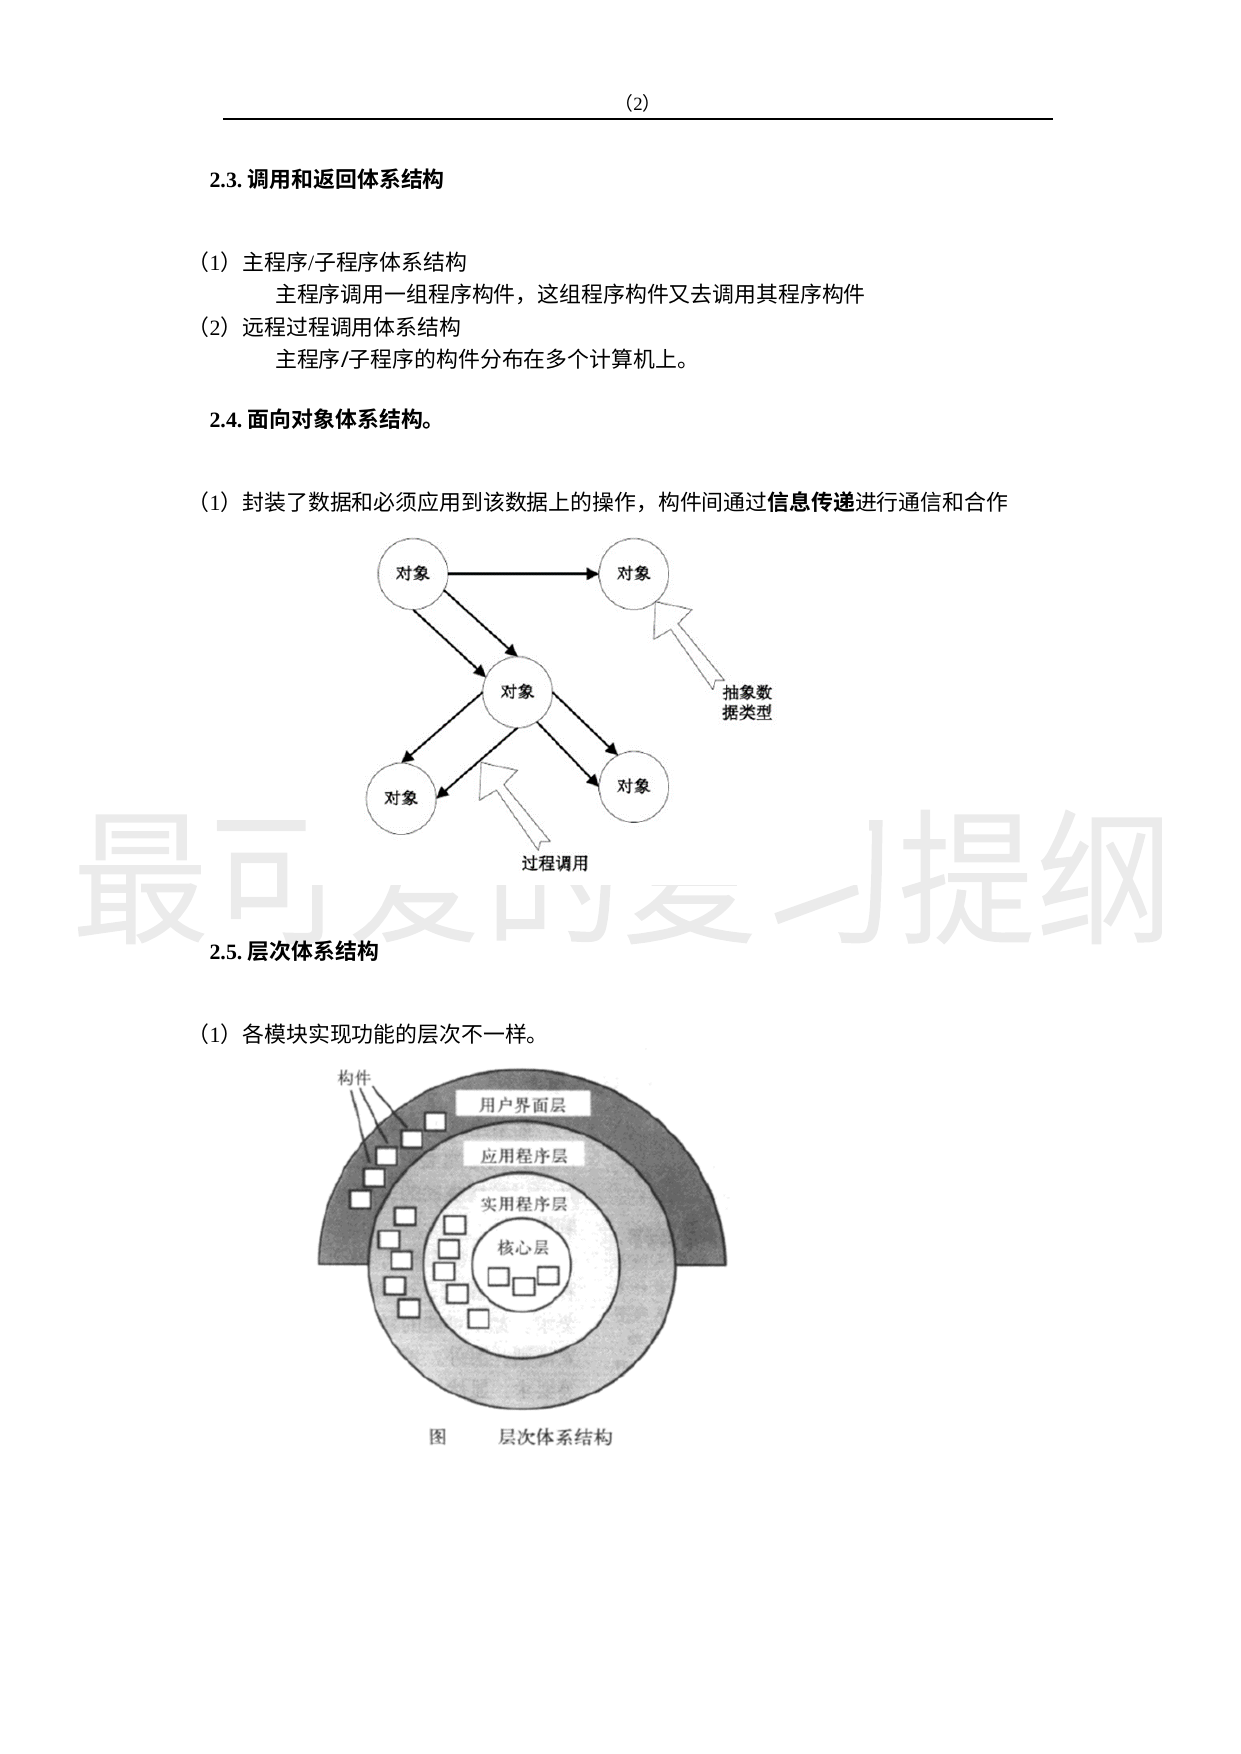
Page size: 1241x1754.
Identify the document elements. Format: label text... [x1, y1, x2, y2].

text 封装了数据和必须应用到该数据上的操作，构件间通过信息传递进行通信和合作 [187, 484, 1053, 517]
list 主程序调用一组程序构件，这组程序构件又去调用其程序构件 [275, 277, 1053, 309]
picture [305, 516, 869, 885]
picture [305, 1048, 733, 1451]
list 主程序/子程序的构件分布在多个计算机上。 [275, 342, 1053, 374]
text 各模块实现功能的层次不一样。 [187, 1016, 1053, 1049]
subtitle 面向对象体系结构。 [209, 402, 1053, 434]
subtitle 层次体系结构 [209, 934, 1053, 966]
text 远程过程调用体系结构 [187, 309, 1053, 342]
text 主程序/子程序体系结构 [187, 244, 1053, 277]
subtitle 调用和返回体系结构 [209, 162, 1053, 194]
